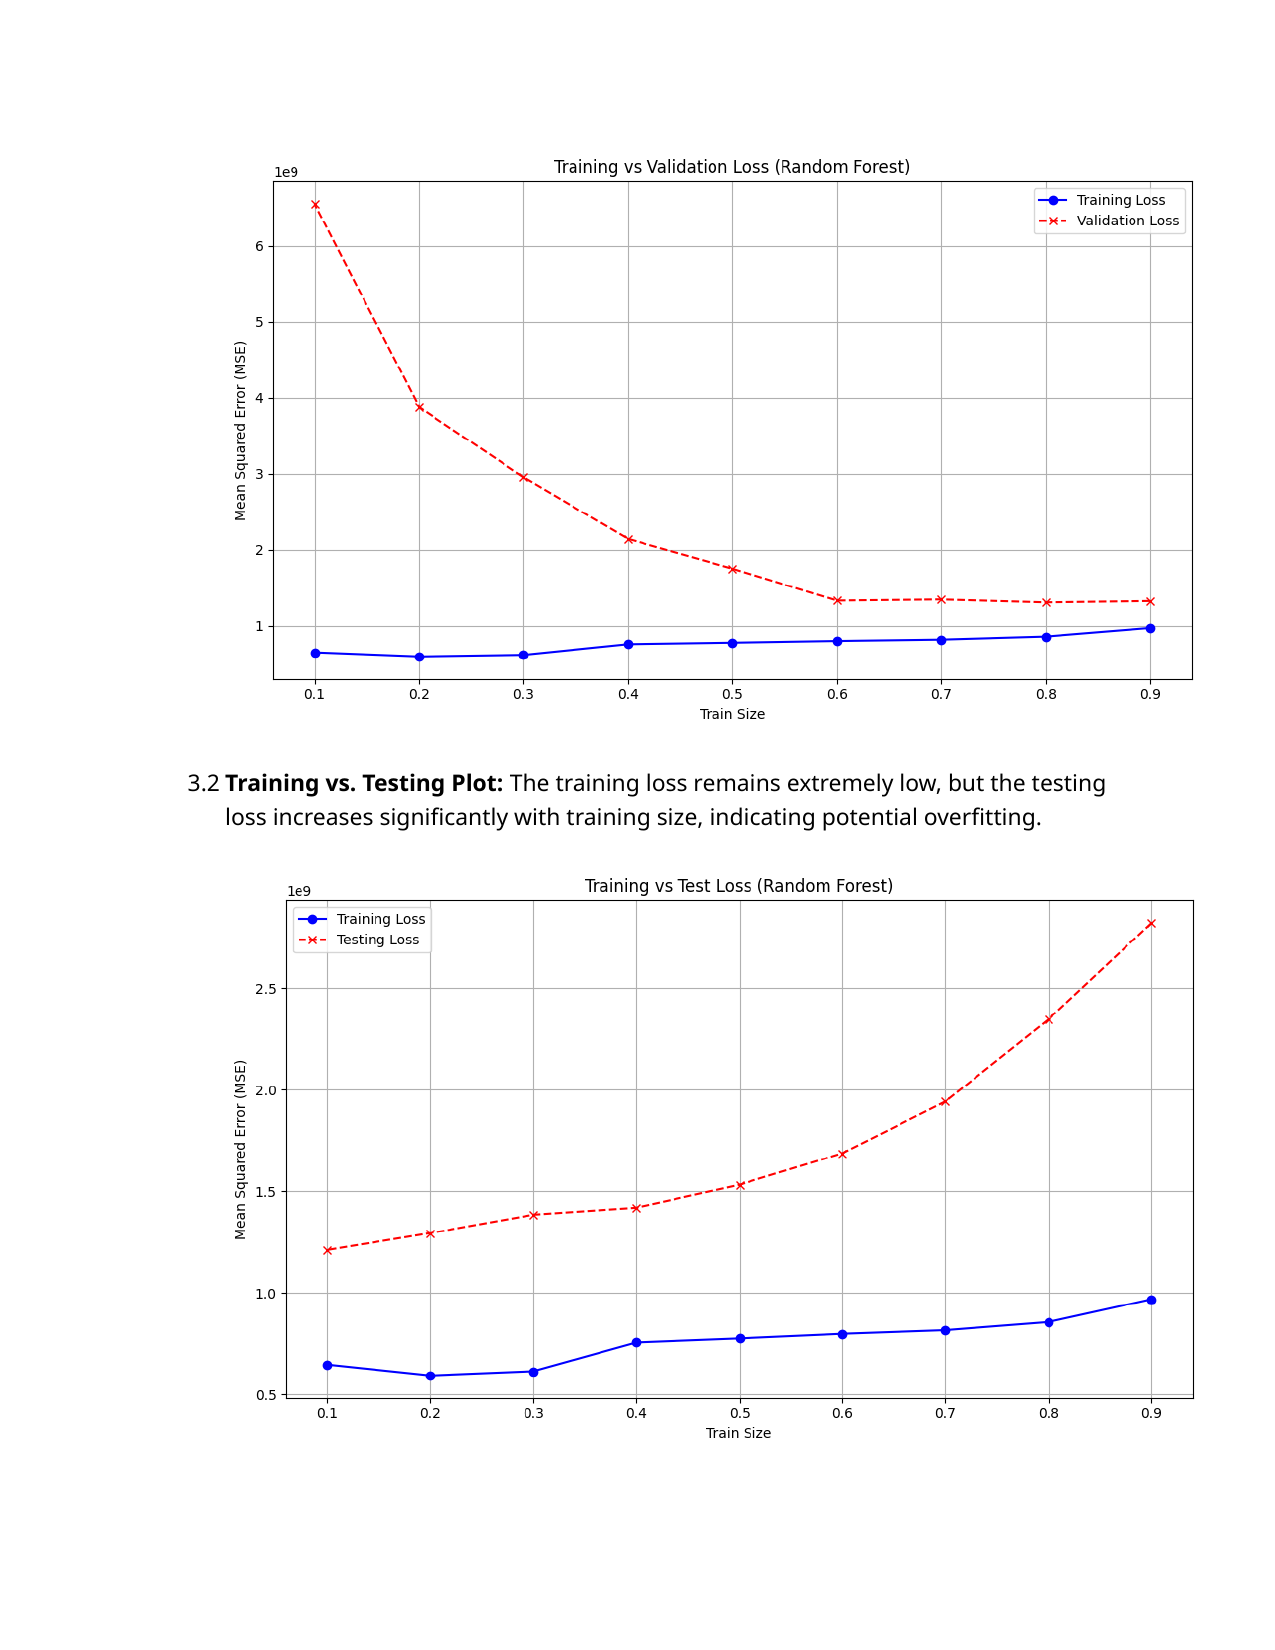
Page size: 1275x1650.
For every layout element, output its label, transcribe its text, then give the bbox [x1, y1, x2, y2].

picture [225, 150, 1200, 731]
list Training vs. Testing Plot: The training loss remains extremely low, but the testing loss increases significantly with training size, indicating potential overfitting. [187, 767, 1125, 832]
picture [225, 868, 1200, 1450]
